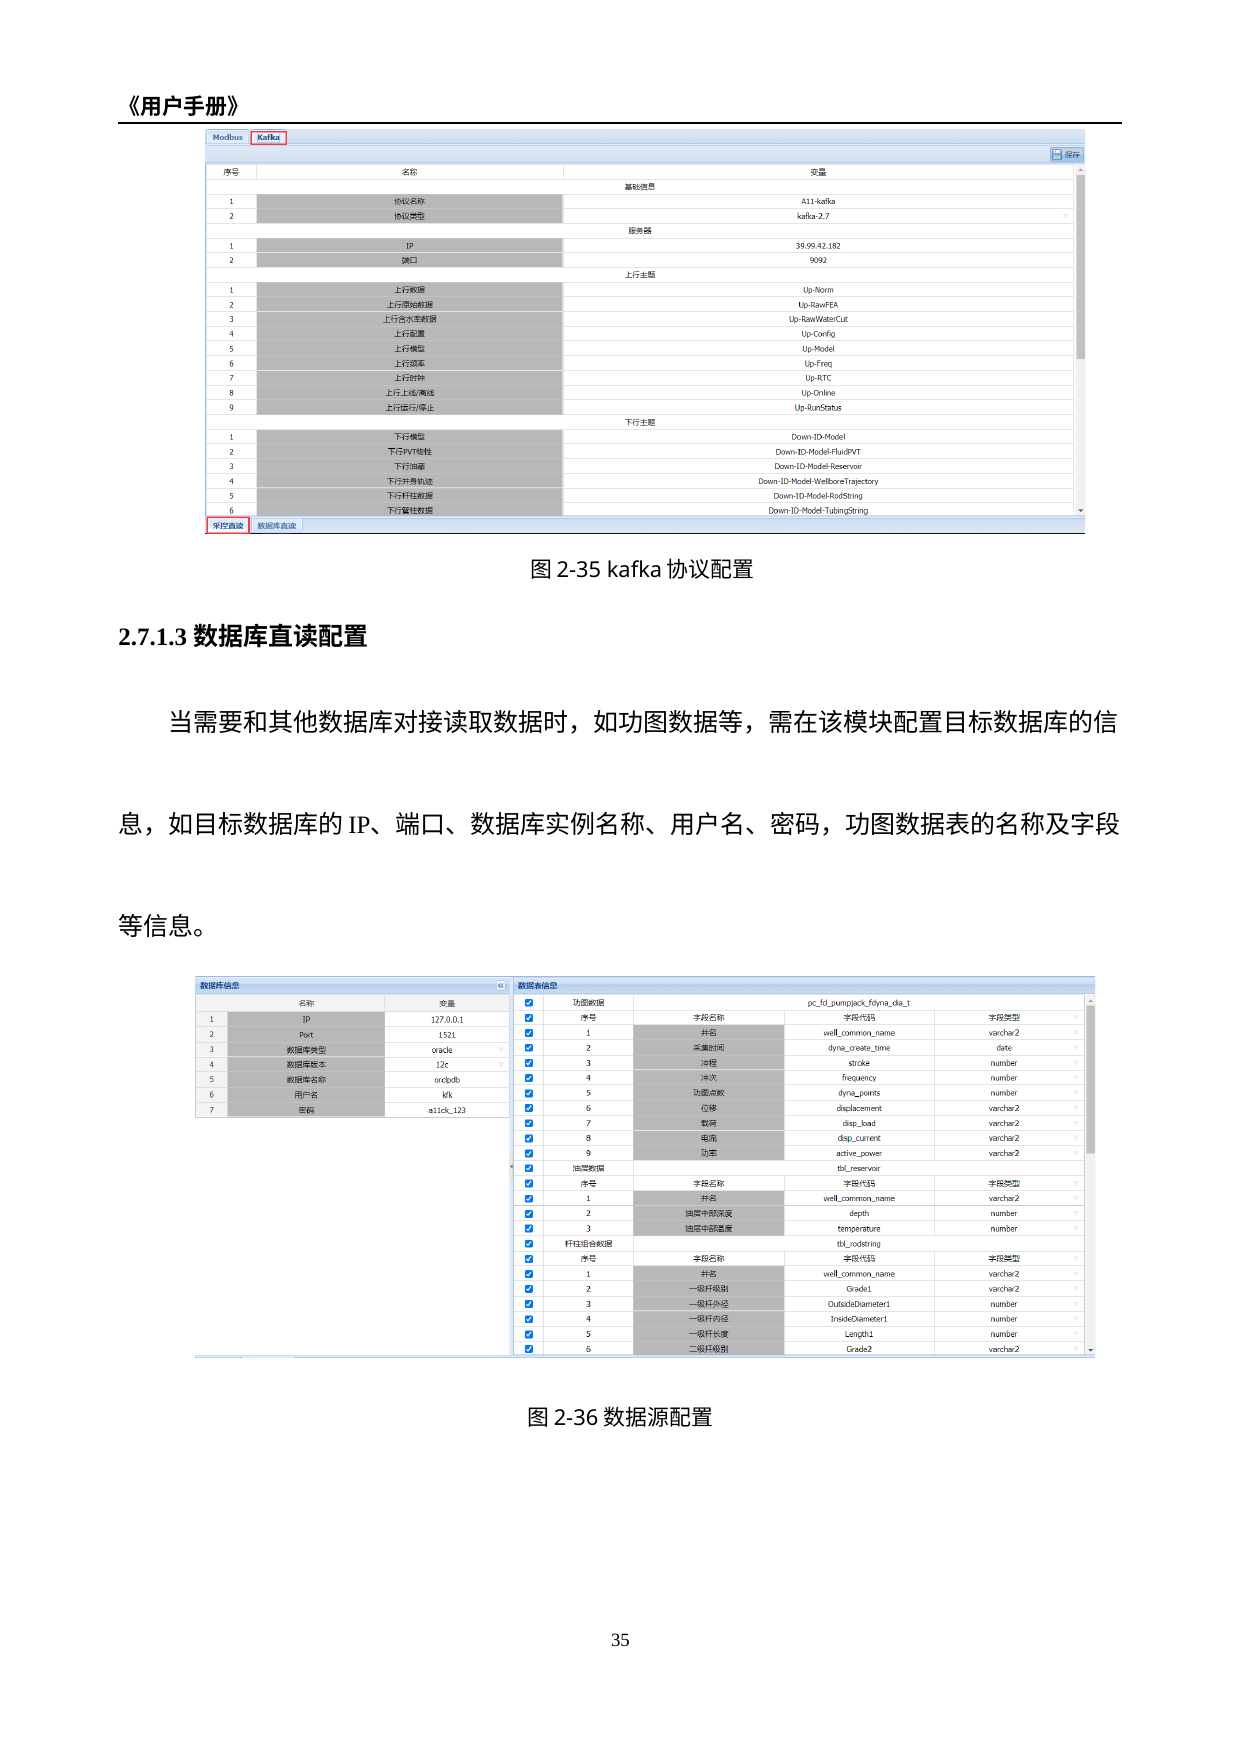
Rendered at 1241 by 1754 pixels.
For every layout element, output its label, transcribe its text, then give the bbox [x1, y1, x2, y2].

text 当需要和其他数据库对接读取数据时，如功图数据等，需在该模块配置目标数据库的信息，如目标数据库的IP、端口、数据库实例名称、用户名、密码，功图数据表的名称及字段等信息。 [118, 687, 1122, 959]
text 图2-35 kafka协议配置 [118, 551, 1122, 585]
text 图2-36 数据源配置 [118, 1399, 1122, 1433]
picture [205, 129, 1085, 534]
picture [195, 976, 1096, 1358]
subtitle 2.7.1.3 数据库直读配置 [118, 601, 1122, 669]
